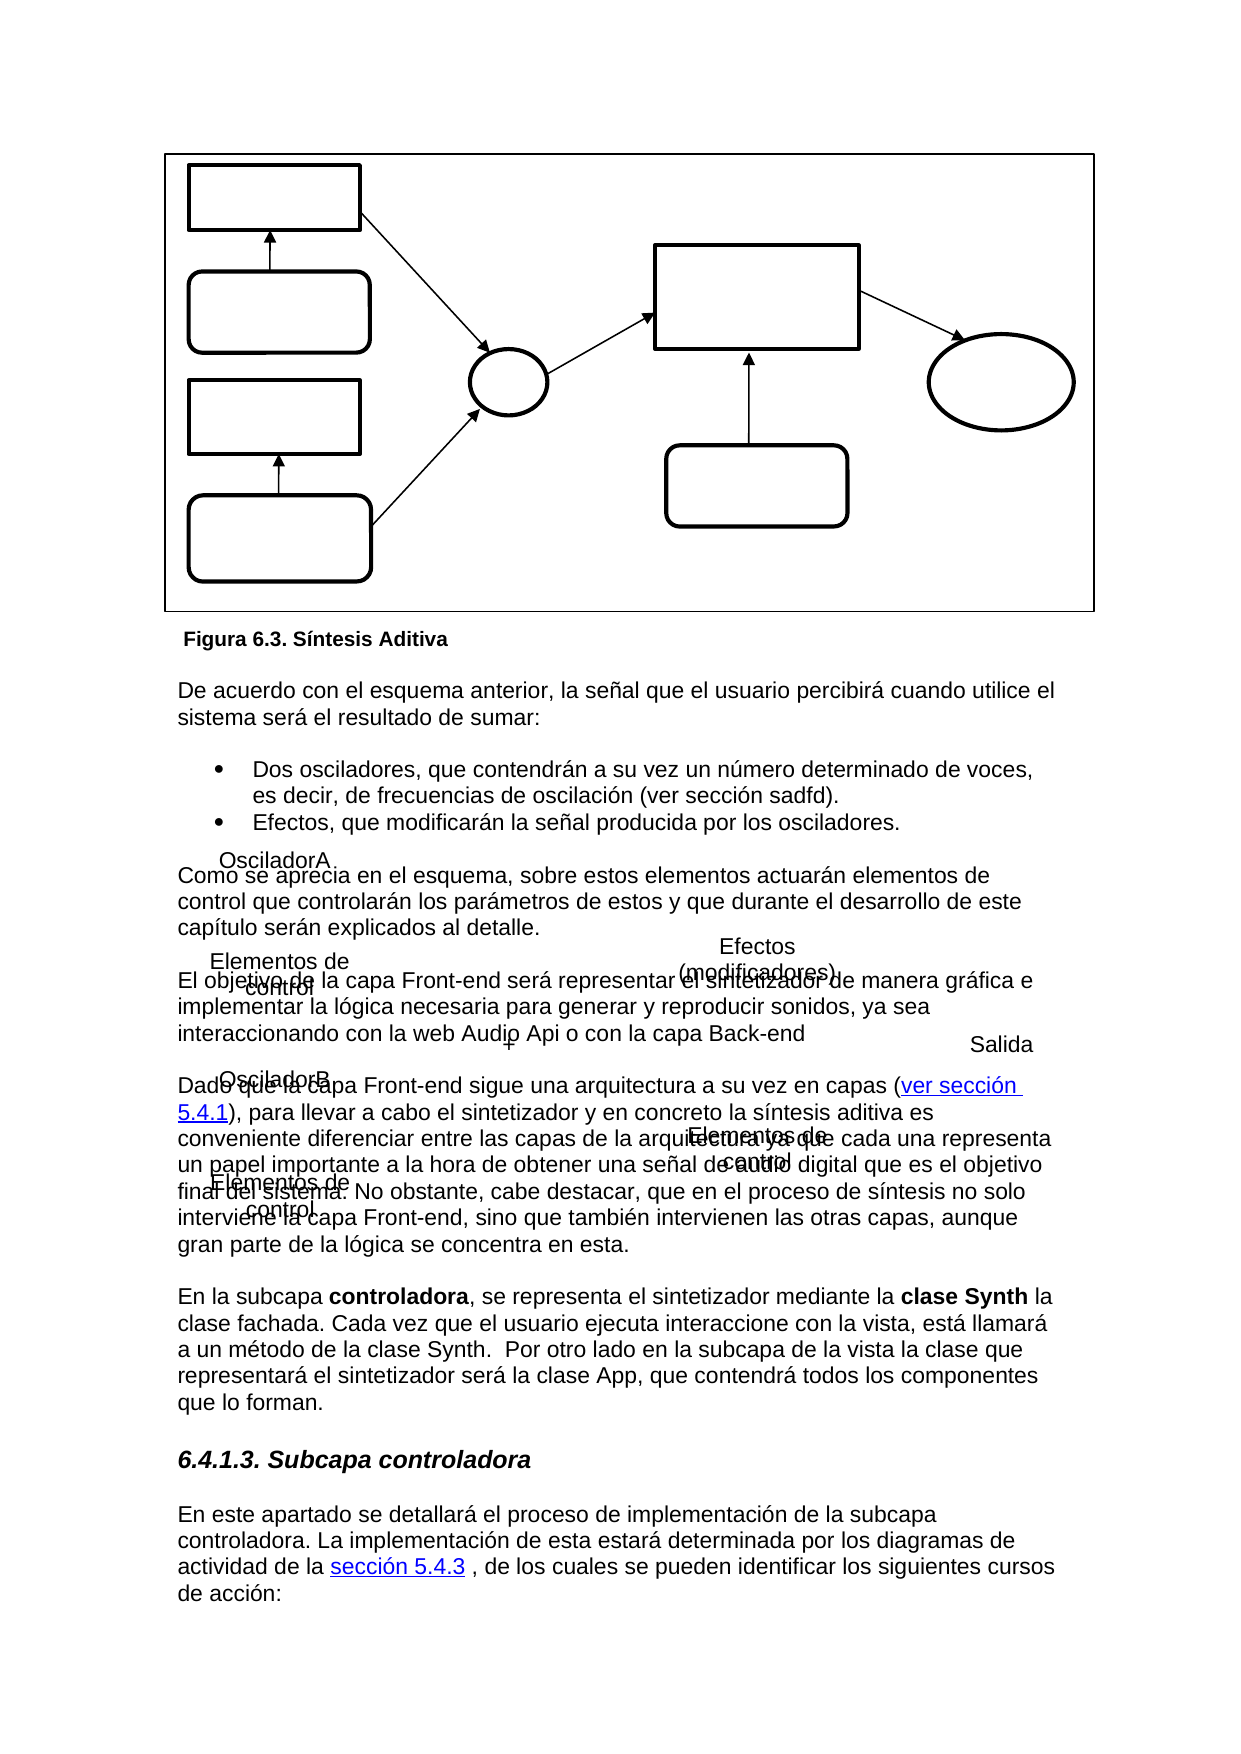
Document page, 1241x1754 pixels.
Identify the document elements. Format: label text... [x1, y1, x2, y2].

text Como se aprecia en el esquema, sobre estos elementos actuarán elementos de control que controlarán los parámetros de estos y que durante el desarrollo de este capítulo serán explicados al detalle. [177, 862, 1063, 941]
list Efectos, que modificarán la señal producida por los osciladores. [215, 809, 1063, 835]
list Dos osciladores, que contendrán a su vez un número determinado de voces, es decir, de frecuencias de oscilación (ver sección sadfd). [215, 756, 1063, 809]
text Dado que la capa Front-end sigue una arquitectura a su vez en capas (ver sección 5.4.1), para llevar a cabo el sintetizador y en concreto la síntesis aditiva es conveniente diferenciar entre las capas de la arquitectura ya que cada una representa un papel importante a la hora de obtener una señal de audio digital que es el objetivo final del sistema. No obstante, cabe destacar, que en el proceso de síntesis no solo interviene la capa Front-end, sino que también intervienen las otras capas, aunque gran parte de la lógica se concentra en esta. [177, 1072, 1063, 1257]
text Figura 6.3. Síntesis Aditiva [177, 612, 1063, 651]
text De acuerdo con el esquema anterior, la señal que el usuario percibirá cuando utilice el sistema será el resultado de sumar: [177, 677, 1063, 730]
text En este apartado se detallará el proceso de implementación de la subcapa controladora. La implementación de esta estará determinada por los diagramas de actividad de la sección 5.4.3 , de los cuales se pueden identificar los siguientes cursos de acción: [177, 1501, 1063, 1606]
text Figura 6.3. Síntesis Aditiva [177, 155, 1063, 611]
text En la subcapa controladora, se representa el sintetizador mediante la clase Synth la clase fachada. Cada vez que el usuario ejecuta interaccione con la vista, está llamará a un método de la clase Synth. Por otro lado en la subcapa de la vista la clase que representará el sintetizador será la clase App, que contendrá todos los componentes que lo forman. [177, 1283, 1063, 1415]
subtitle 6.4.1.3. Subcapa controladora [177, 1446, 1063, 1474]
text El objetivo de la capa Front-end será representar el sintetizador de manera gráfica e implementar la lógica necesaria para generar y reproducir sonidos, ya sea interaccionando con la web Audio Api o con la capa Back-end [177, 967, 1063, 1046]
